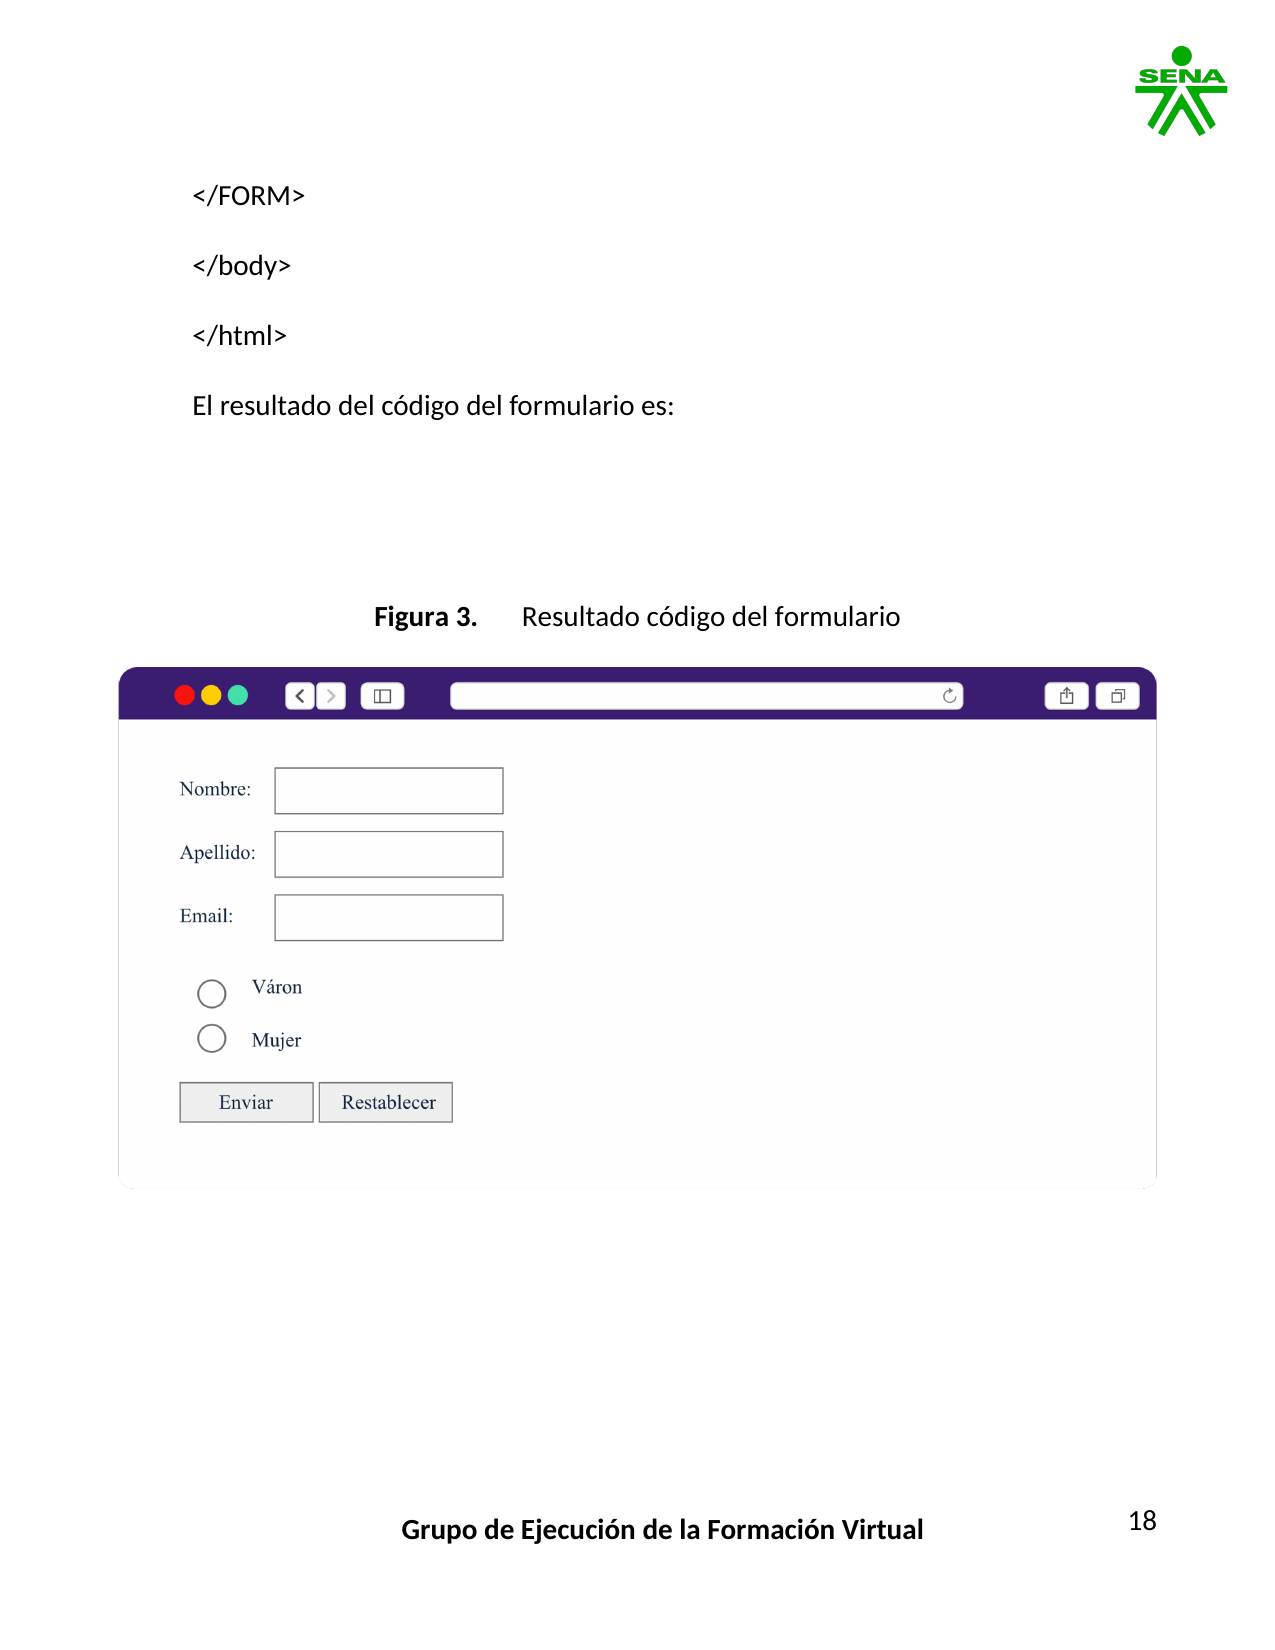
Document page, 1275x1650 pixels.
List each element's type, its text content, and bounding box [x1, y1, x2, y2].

picture [1135, 46, 1228, 136]
text </FORM> [118, 177, 1157, 213]
text </body> [118, 247, 1157, 283]
text El resultado del código del formulario es: [118, 387, 1157, 423]
picture [118, 667, 1157, 1189]
text Resultado código del formulario [118, 598, 1157, 633]
text </html> [118, 317, 1157, 353]
